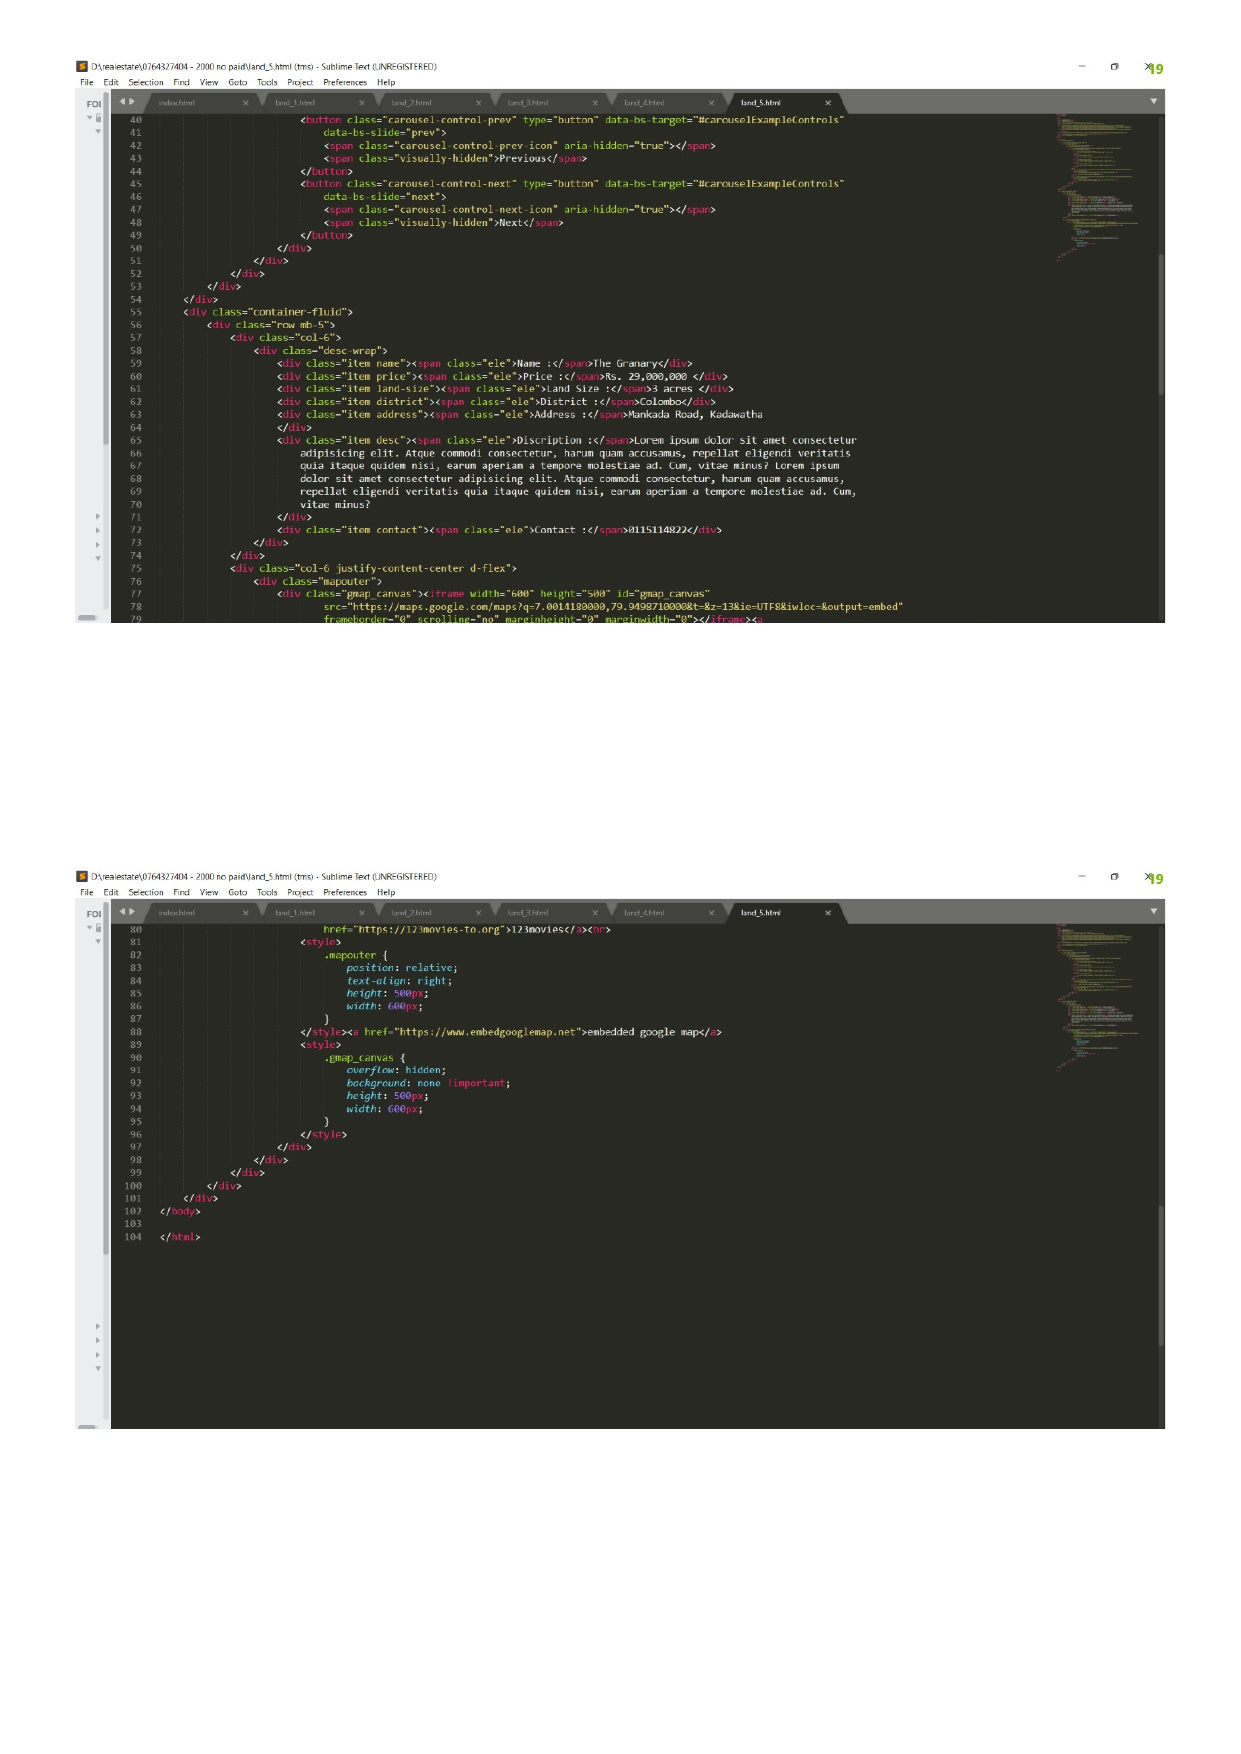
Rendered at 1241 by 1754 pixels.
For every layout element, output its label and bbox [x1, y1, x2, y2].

picture [75, 868, 1166, 1429]
picture [75, 59, 1166, 623]
